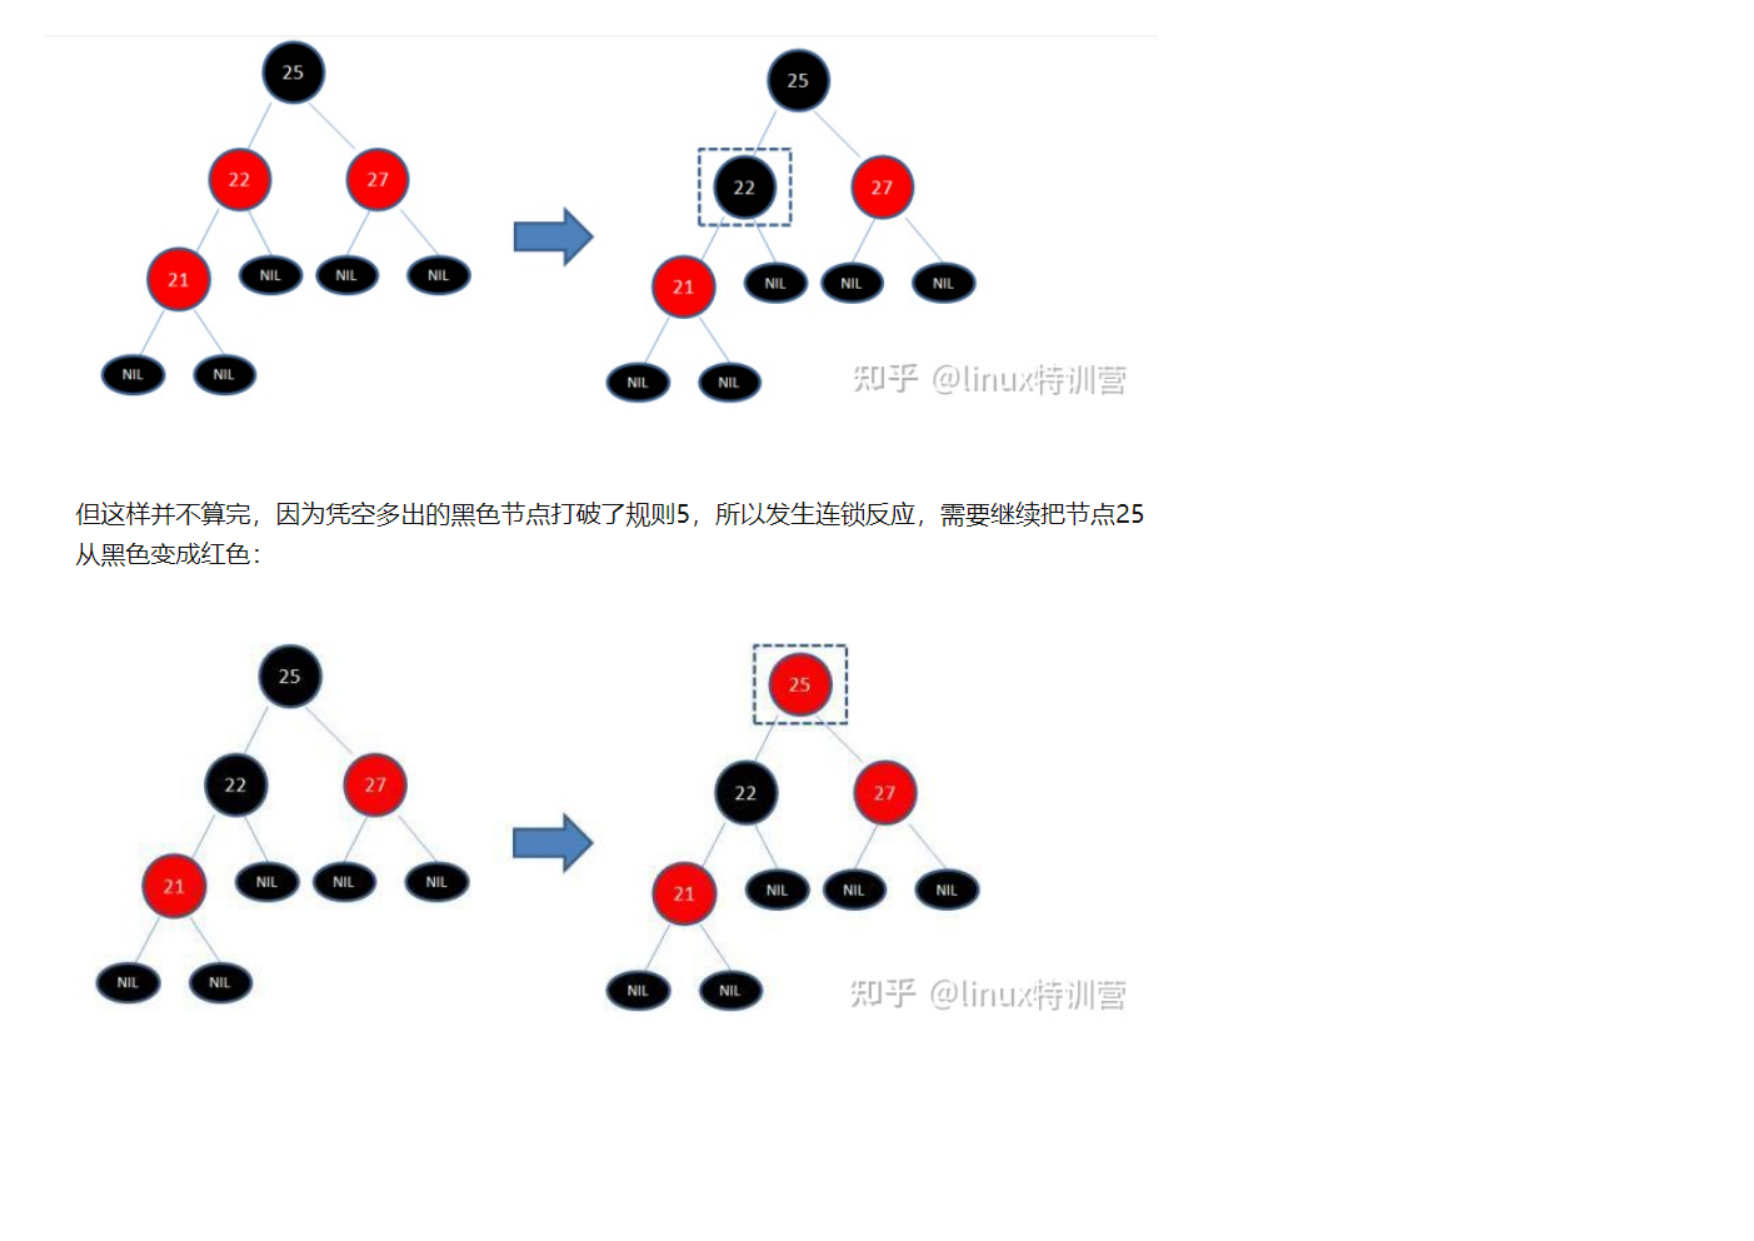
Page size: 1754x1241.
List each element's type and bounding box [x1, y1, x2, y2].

picture [44, 35, 1158, 1051]
